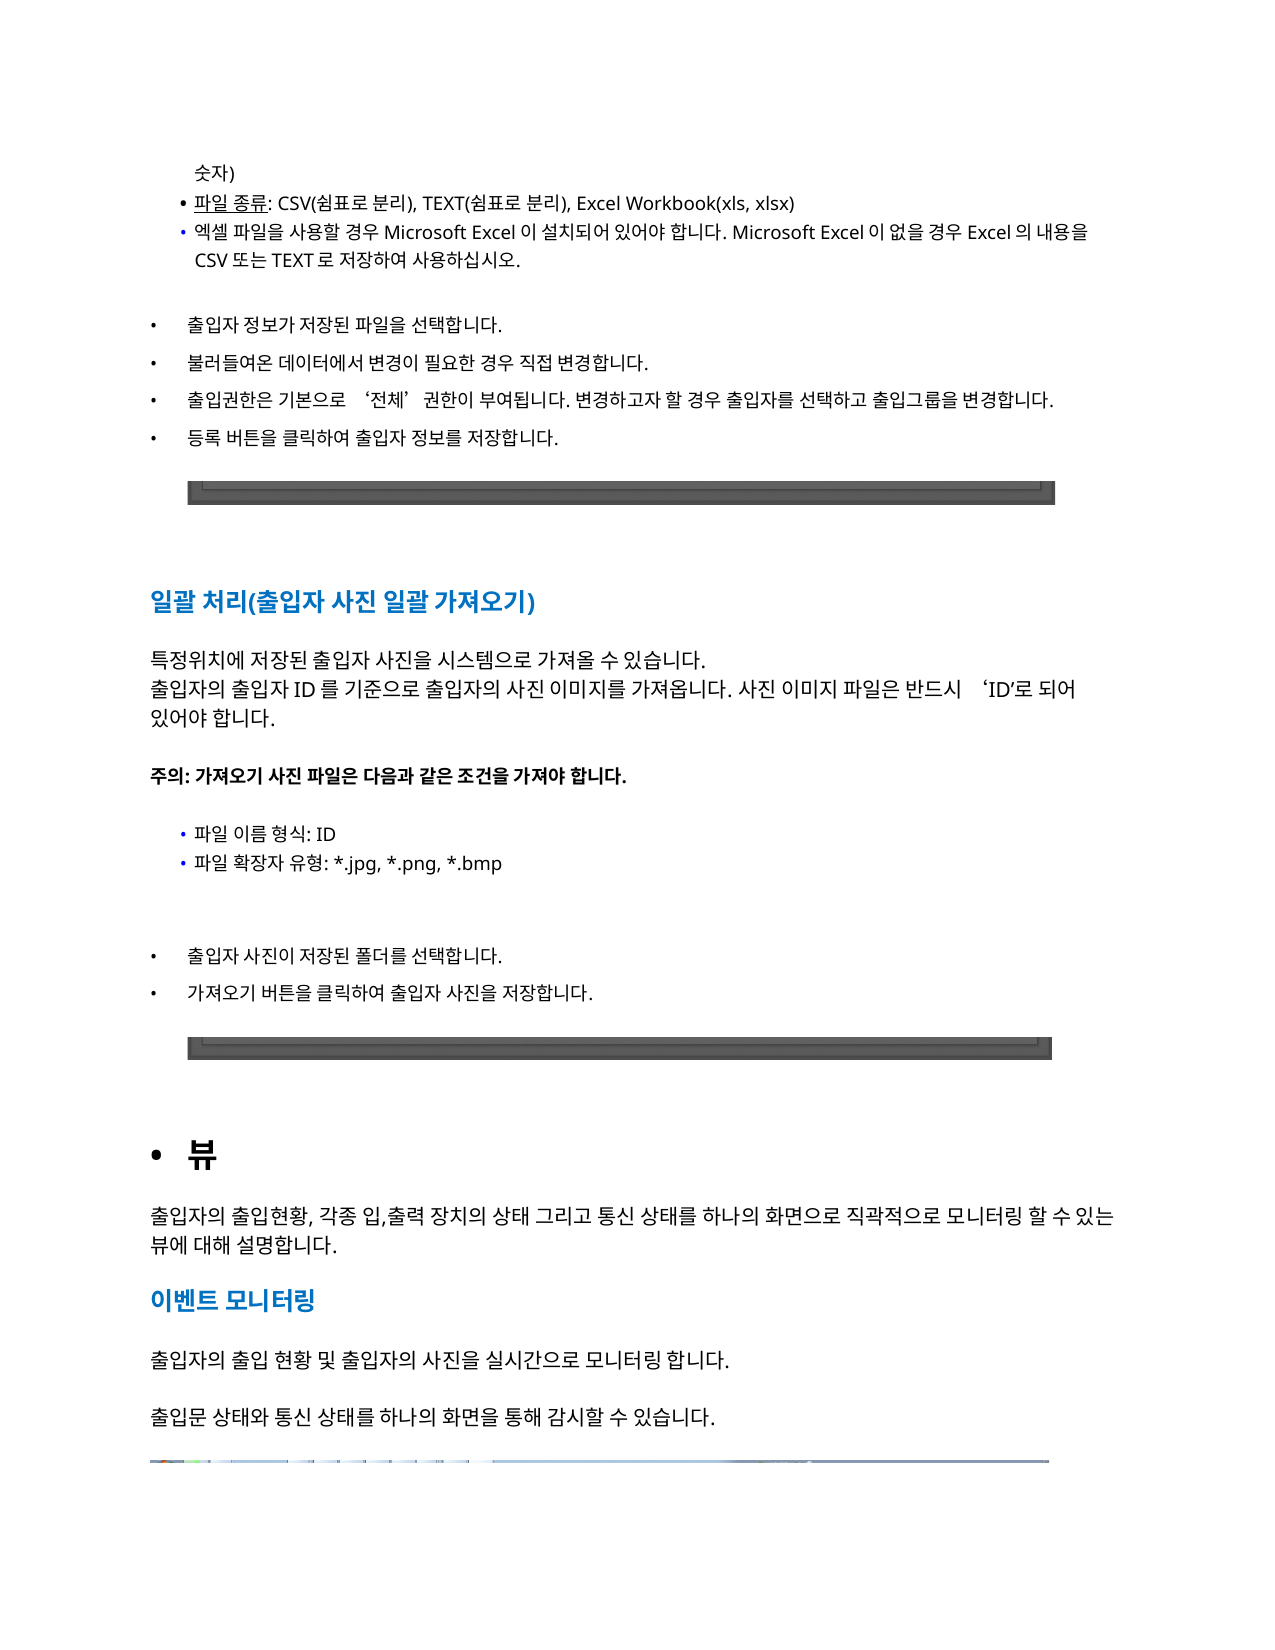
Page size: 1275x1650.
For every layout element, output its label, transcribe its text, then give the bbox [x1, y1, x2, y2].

list 불러들여온 데이터에서 변경이 필요한 경우 직접 변경합니다. [150, 340, 1125, 377]
text 특정위치에 저장된 출입자 사진을 시스템으로 가져올 수 있습니다. [150, 646, 1125, 674]
list 출입권한은 기본으로 ‘전체’권한이 부여됩니다. 변경하고자 할 경우 출입자를 선택하고 출입그룹을 변경합니다. [150, 377, 1125, 415]
text 출입자의 출입현황, 각종 입,출력 장치의 상태 그리고 통신 상태를 하나의 화면으로 직곽적으로 모니터링 할 수 있는 뷰에 대해 설명합니다. [150, 1202, 1125, 1259]
list 파일 종류: CSV(쉼표로 분리), TEXT(쉼표로 분리), Excel Workbook(xls, xlsx) [179, 187, 1125, 216]
list 등록 버튼을 클릭하여 출입자 정보를 저장합니다. [150, 415, 1125, 452]
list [179, 150, 1125, 187]
text 일괄 처리(출입자 사진 일괄 가져오기) [150, 588, 1125, 617]
text 출입자의 출입자 ID를 기준으로 출입자의 사진 이미지를 가져옵니다. 사진 이미지 파일은 반드시 ‘ID’로 되어 있어야 합니다. [150, 674, 1125, 732]
list 출입자 정보가 저장된 파일을 선택합니다. [150, 302, 1125, 340]
list 파일 이름 형식: ID [179, 818, 1125, 847]
list 파일 확장자 유형: *.jpg, *.png, *.bmp [179, 847, 1125, 876]
text 주의: 가져오기 사진 파일은 다음과 같은 조건을 가져야 합니다. [150, 761, 1125, 789]
text 출입자의 출입 현황 및 출입자의 사진을 실시간으로 모니터링 합니다. [150, 1345, 1125, 1374]
list 가져오기 버튼을 클릭하여 출입자 사진을 저장합니다. [150, 971, 1125, 1008]
text 이벤트 모니터링 [150, 1288, 1125, 1317]
list 뷰 [150, 1144, 1125, 1173]
text 출입문 상태와 통신 상태를 하나의 화면을 통해 감시할 수 있습니다. [150, 1403, 1125, 1432]
list 엑셀 파일을 사용할 경우 Microsoft Excel이 설치되어 있어야 합니다. Microsoft Excel이 없을 경우 Excel의 내용을 CSV 또는 TEXT로 저장하여 사용하십시오. [179, 216, 1125, 274]
list 출입자 사진이 저장된 폴더를 선택합니다. [150, 933, 1125, 971]
